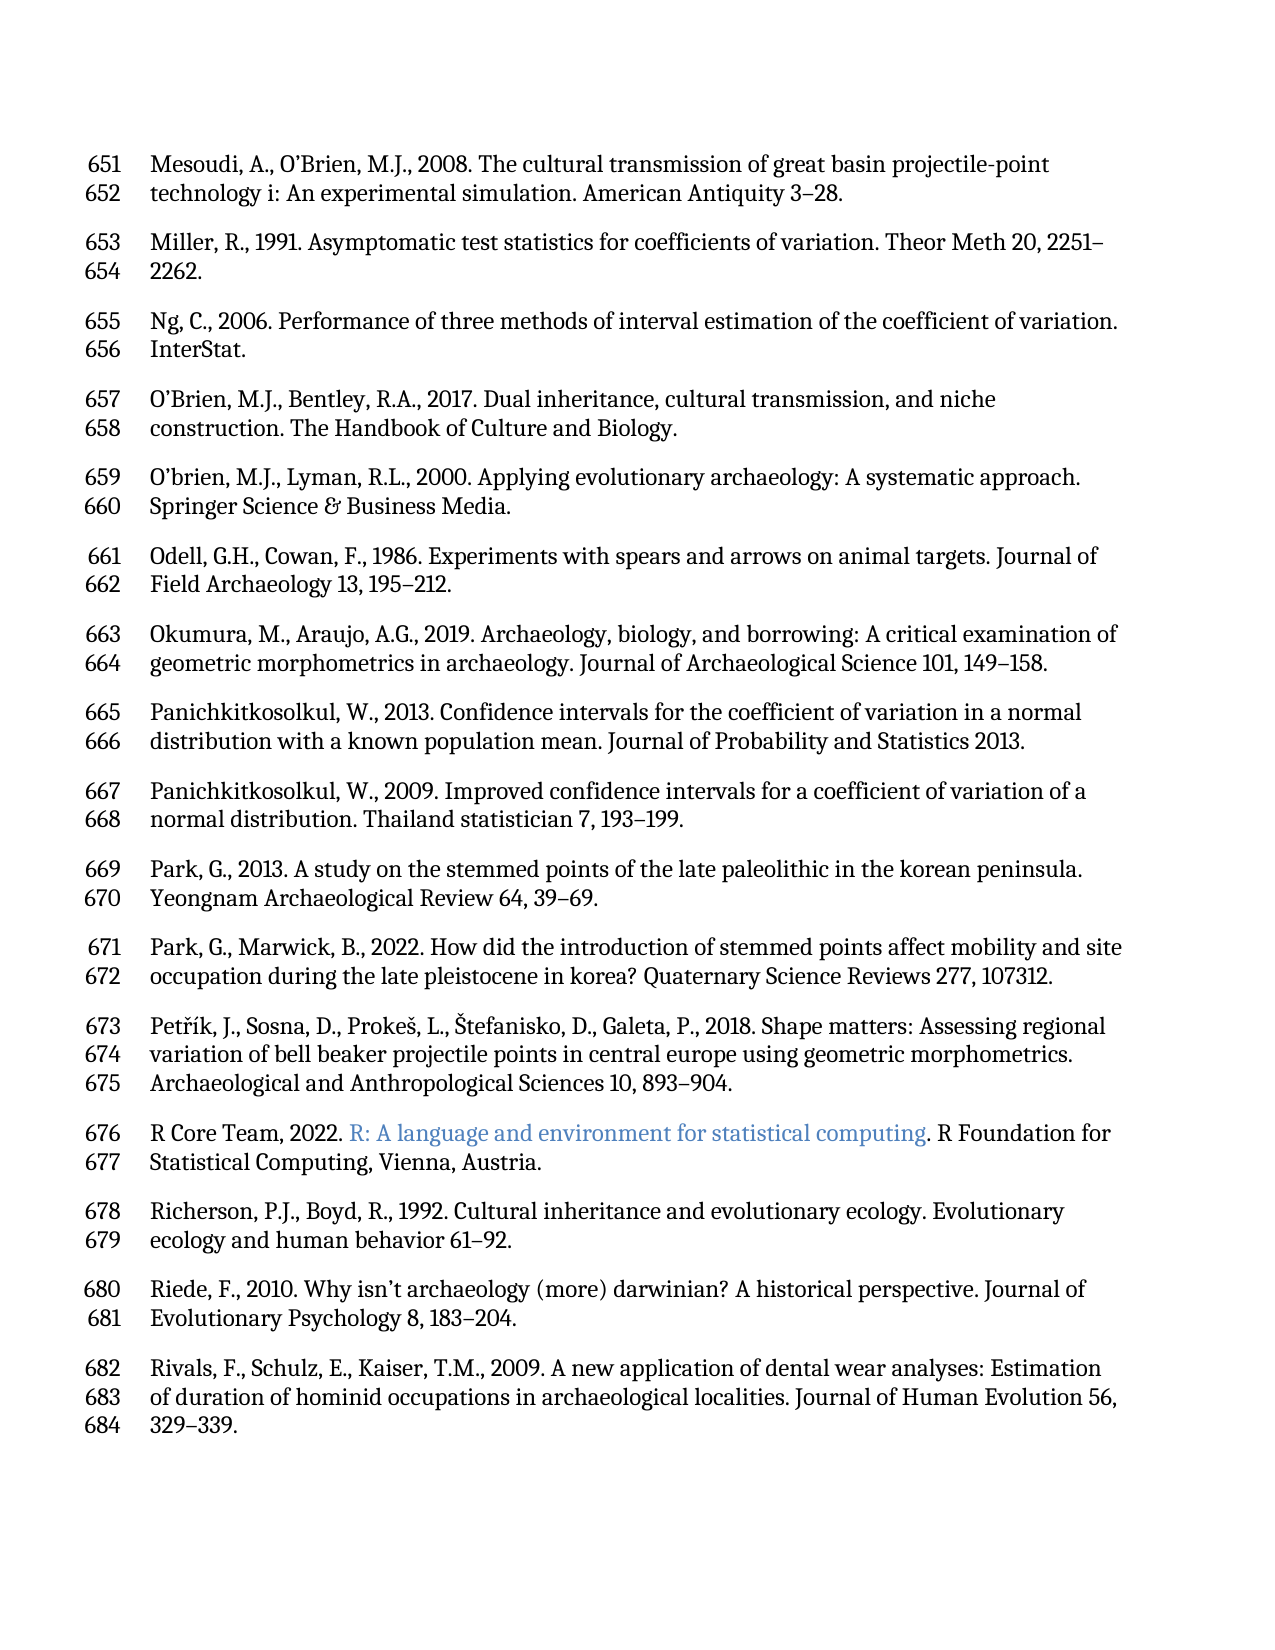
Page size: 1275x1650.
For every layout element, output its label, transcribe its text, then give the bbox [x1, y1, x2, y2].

text Richerson, P.J., Boyd, R., 1992. Cultural inheritance and evolutionary ecology. Evolutionary ecology and human behavior 61–92. [150, 1197, 1125, 1254]
text Mesoudi, A., O’Brien, M.J., 2008. The cultural transmission of great basin projectile-point technology i: An experimental simulation. American Antiquity 3–28. [150, 150, 1125, 207]
text Panichkitkosolkul, W., 2009. Improved confidence intervals for a coefficient of variation of a normal distribution. Thailand statistician 7, 193–199. [150, 777, 1125, 834]
text Park, G., Marwick, B., 2022. How did the introduction of stemmed points affect mobility and site occupation during the late pleistocene in korea? Quaternary Science Reviews 277, 107312. [150, 933, 1125, 991]
text Petřı́k, J., Sosna, D., Prokeš, L., Štefanisko, D., Galeta, P., 2018. Shape matters: Assessing regional variation of bell beaker projectile points in central europe using geometric morphometrics. Archaeological and Anthropological Sciences 10, 893–904. [150, 1012, 1125, 1098]
text Odell, G.H., Cowan, F., 1986. Experiments with spears and arrows on animal targets. Journal of Field Archaeology 13, 195–212. [150, 542, 1125, 599]
text O’brien, M.J., Lyman, R.L., 2000. Applying evolutionary archaeology: A systematic approach. Springer Science & Business Media. [150, 463, 1125, 521]
text Park, G., 2013. A study on the stemmed points of the late paleolithic in the korean peninsula. Yeongnam Archaeological Review 64, 39–69. [150, 855, 1125, 912]
text Ng, C., 2006. Performance of three methods of interval estimation of the coefficient of variation. InterStat. [150, 307, 1125, 364]
text Panichkitkosolkul, W., 2013. Confidence intervals for the coefficient of variation in a normal distribution with a known population mean. Journal of Probability and Statistics 2013. [150, 698, 1125, 756]
text R Core Team, 2022. R: A language and environment for statistical computing. R Foundation for Statistical Computing, Vienna, Austria. [150, 1119, 1125, 1176]
text O’Brien, M.J., Bentley, R.A., 2017. Dual inheritance, cultural transmission, and niche construction. The Handbook of Culture and Biology. [150, 385, 1125, 442]
text Miller, R., 1991. Asymptomatic test statistics for coefficients of variation. Theor Meth 20, 2251–2262. [150, 228, 1125, 286]
text Rivals, F., Schulz, E., Kaiser, T.M., 2009. A new application of dental wear analyses: Estimation of duration of hominid occupations in archaeological localities. Journal of Human Evolution 56, 329–339. [150, 1354, 1125, 1440]
text Riede, F., 2010. Why isn’t archaeology (more) darwinian? A historical perspective. Journal of Evolutionary Psychology 8, 183–204. [150, 1275, 1125, 1333]
text Okumura, M., Araujo, A.G., 2019. Archaeology, biology, and borrowing: A critical examination of geometric morphometrics in archaeology. Journal of Archaeological Science 101, 149–158. [150, 620, 1125, 677]
